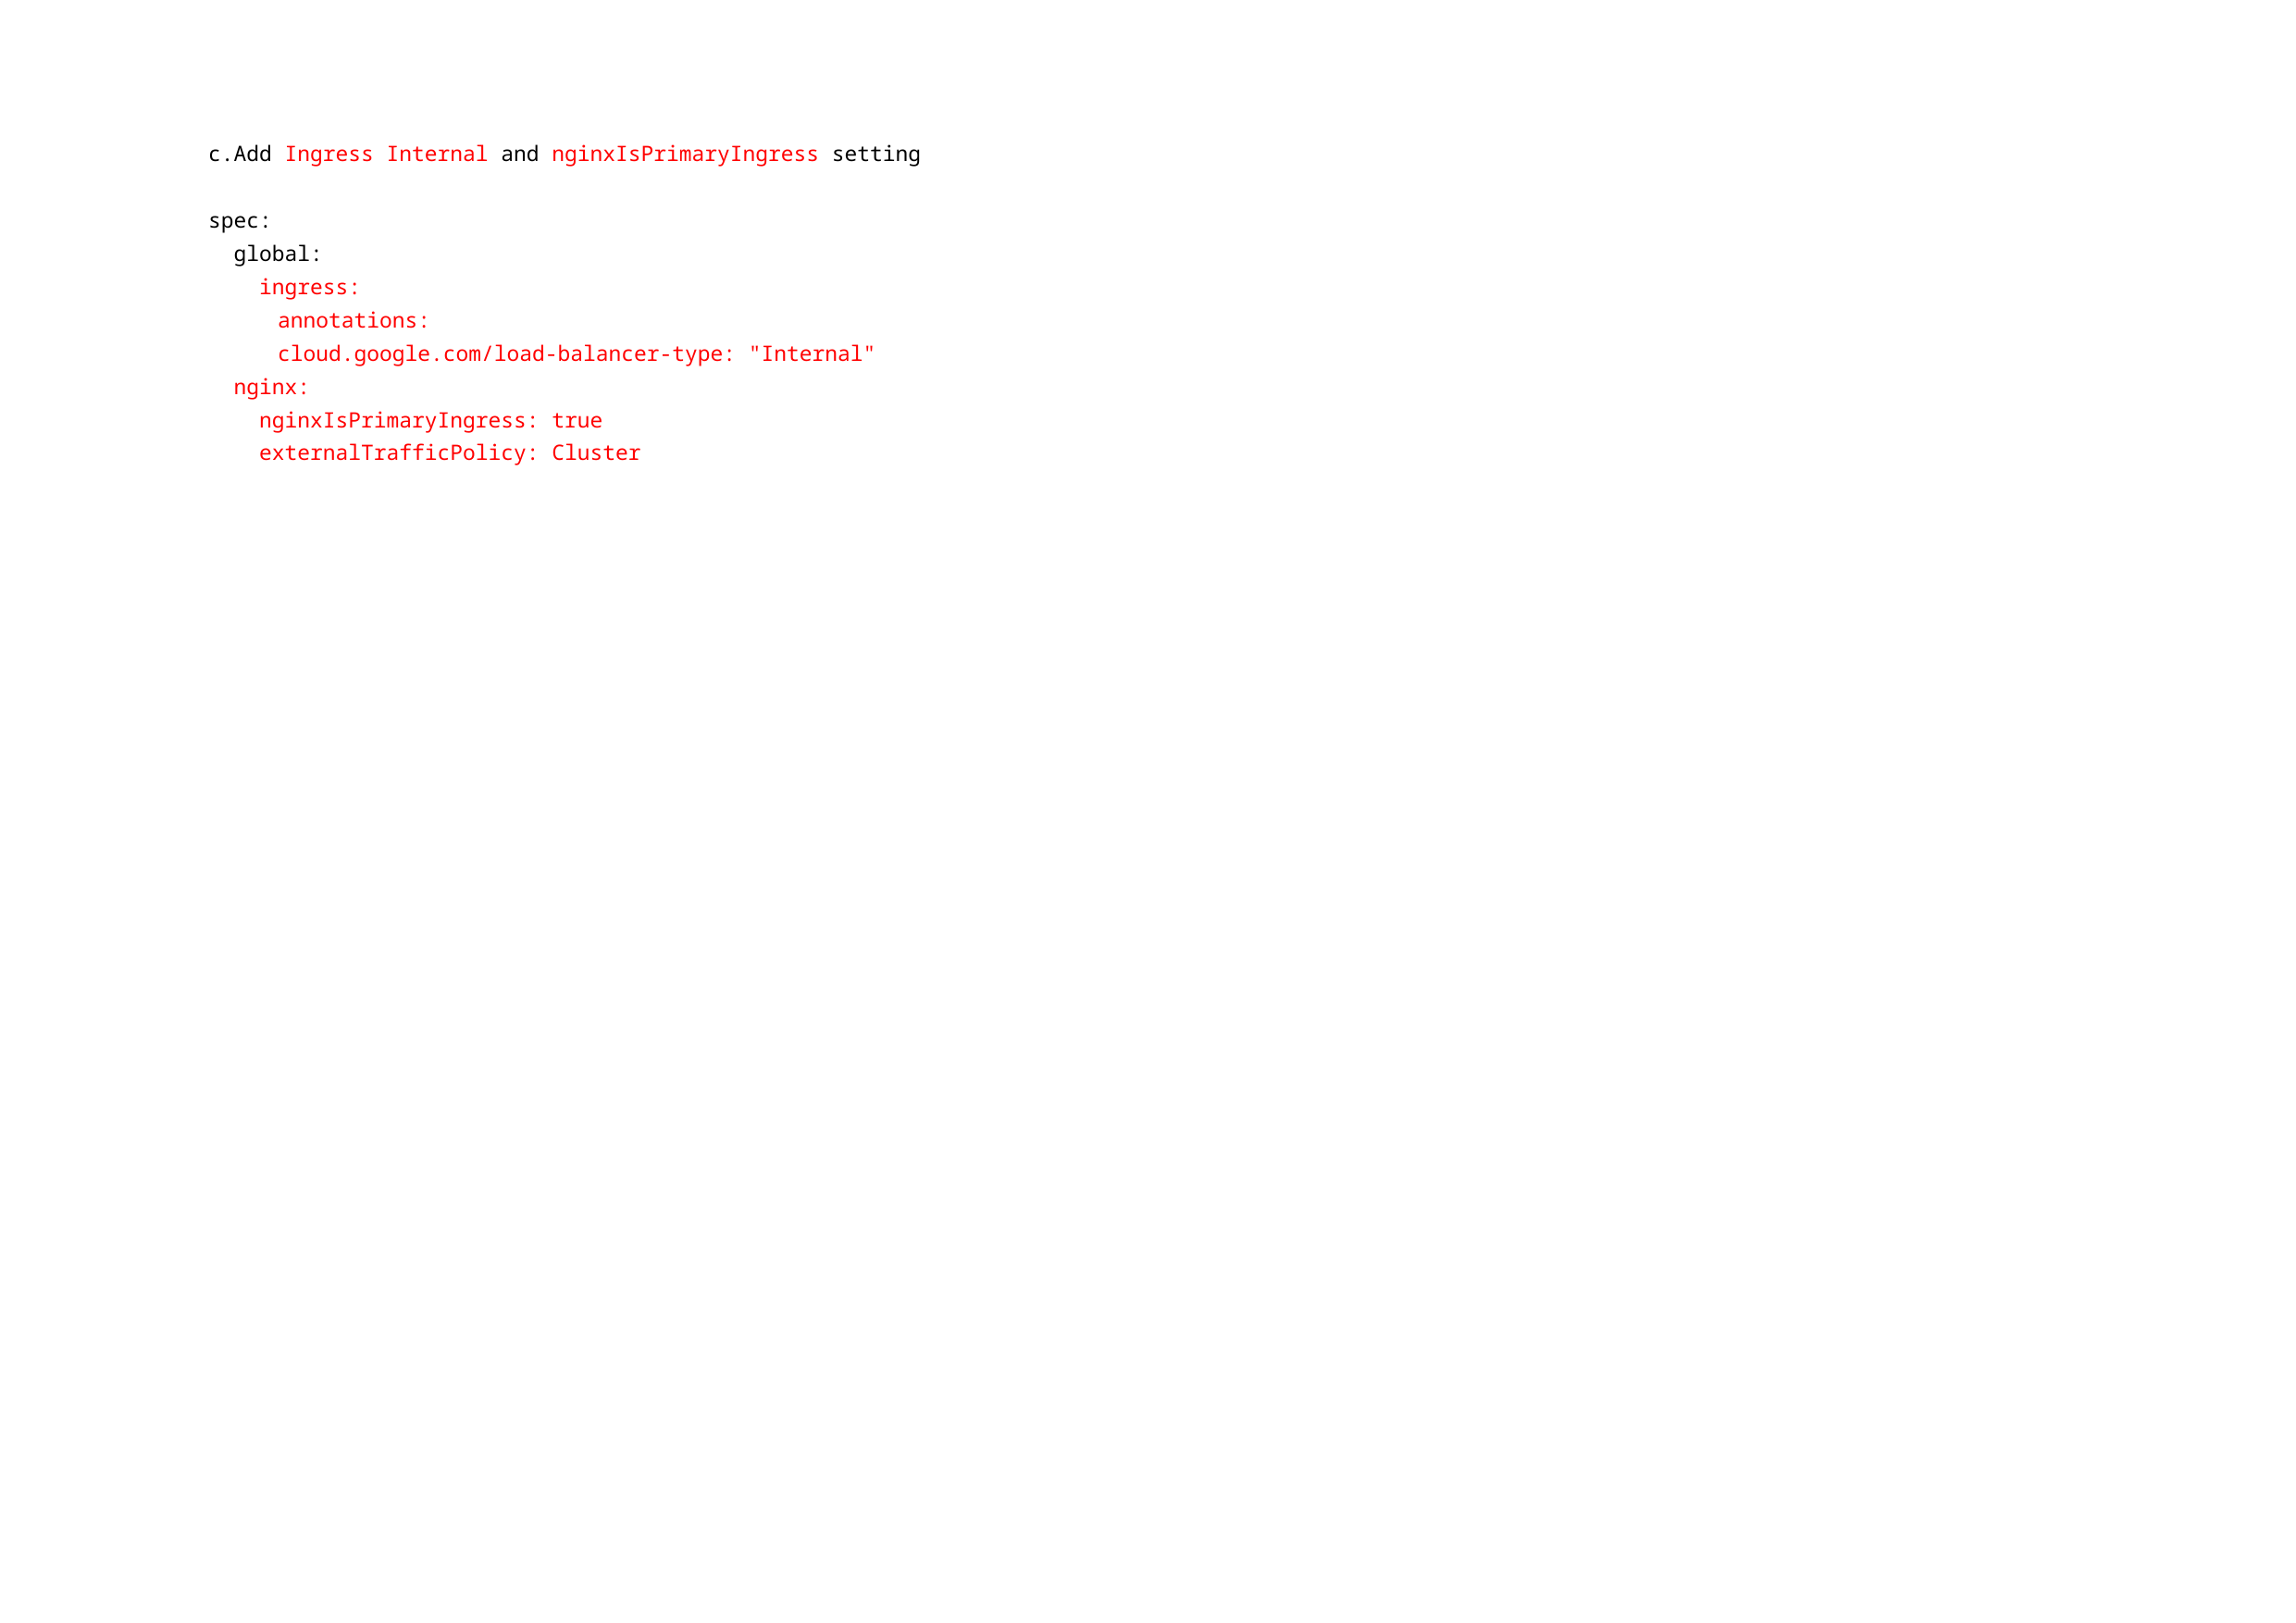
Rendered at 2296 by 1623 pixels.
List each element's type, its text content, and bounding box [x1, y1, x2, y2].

text c.Add Ingress Internal and nginxIsPrimaryIngress setting [139, 139, 1996, 167]
text global: [139, 239, 1996, 267]
text ingress: [139, 272, 1996, 301]
text externalTrafficPolicy: Cluster [139, 438, 1996, 467]
text annotations: [139, 305, 1996, 334]
text nginx: [139, 372, 1996, 401]
text spec: [139, 205, 1996, 234]
text cloud.google.com/load-balancer-type: "Internal" [139, 339, 1996, 367]
text nginxIsPrimaryIngress: true [139, 404, 1996, 434]
